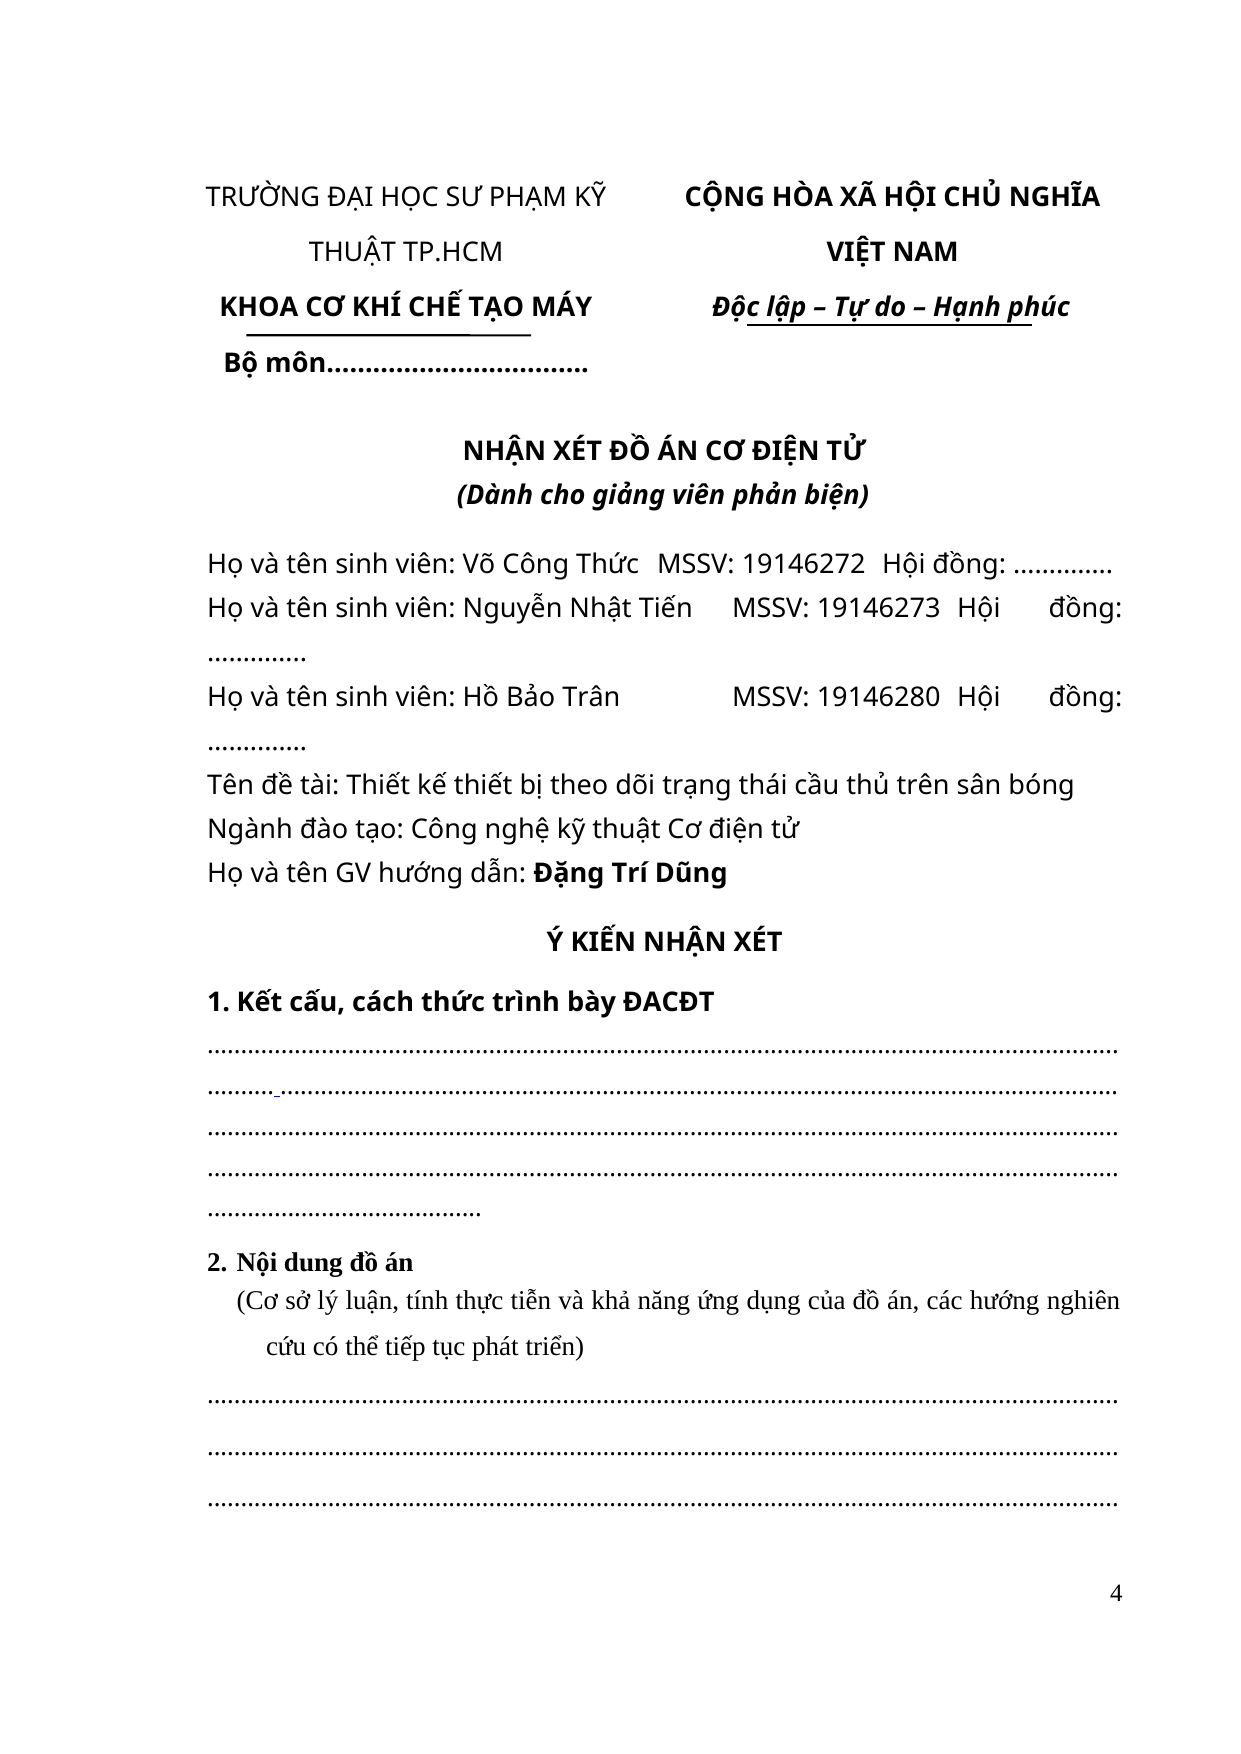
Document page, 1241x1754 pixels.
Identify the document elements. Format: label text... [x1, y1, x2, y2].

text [207, 1377, 1122, 1513]
list (Cơ sở lý luận, tính thực tiễn và khả năng ứng dụng của đồ án, các hướng nghiên cứu có thể tiếp tục phát triển) [236, 1284, 1122, 1362]
list Kết cấu, cách thức trình bày ĐACĐT [207, 983, 1122, 1019]
text Ngành đào tạo: Công nghệ kỹ thuật Cơ điện tử [207, 809, 1122, 846]
text Họ và tên GV hướng dẫn: Đặng Trí Dũng [207, 854, 1122, 891]
text NHẬN XÉT ĐỒ ÁN CƠ ĐIỆN TỬ [207, 431, 1122, 468]
list Nội dung đồ án [207, 1247, 1122, 1278]
table_header CỘNG HÒA XÃ HỘI CHỦ NGHĨA VIỆT NAM Độc lập – Tự do – Hạnh phúc [664, 177, 1121, 394]
table_header TRƯỜNG ĐẠI HỌC SƯ PHẠM KỸ THUẬT TP.HCM KHOA CƠ KHÍ CHẾ TẠO MÁY Bộ môn……………………………. [148, 177, 664, 394]
text (Dành cho giảng viên phản biện) [207, 475, 1122, 512]
text Ý KIẾN NHẬN XÉT [207, 923, 1122, 960]
text Họ và tên sinh viên: Nguyễn Nhật Tiến MSSV: 19146273 Hội đồng: ………….. [207, 589, 1122, 670]
text Tên đề tài: Thiết kế thiết bị theo dõi trạng thái cầu thủ trên sân bóng [207, 765, 1122, 802]
text Họ và tên sinh viên: Võ Công Thức MSSV: 19146272 Hội đồng: ………….. [207, 544, 1122, 581]
text Họ và tên sinh viên: Hồ Bảo Trân MSSV: 19146280 Hội đồng: ……..…… [207, 677, 1122, 758]
